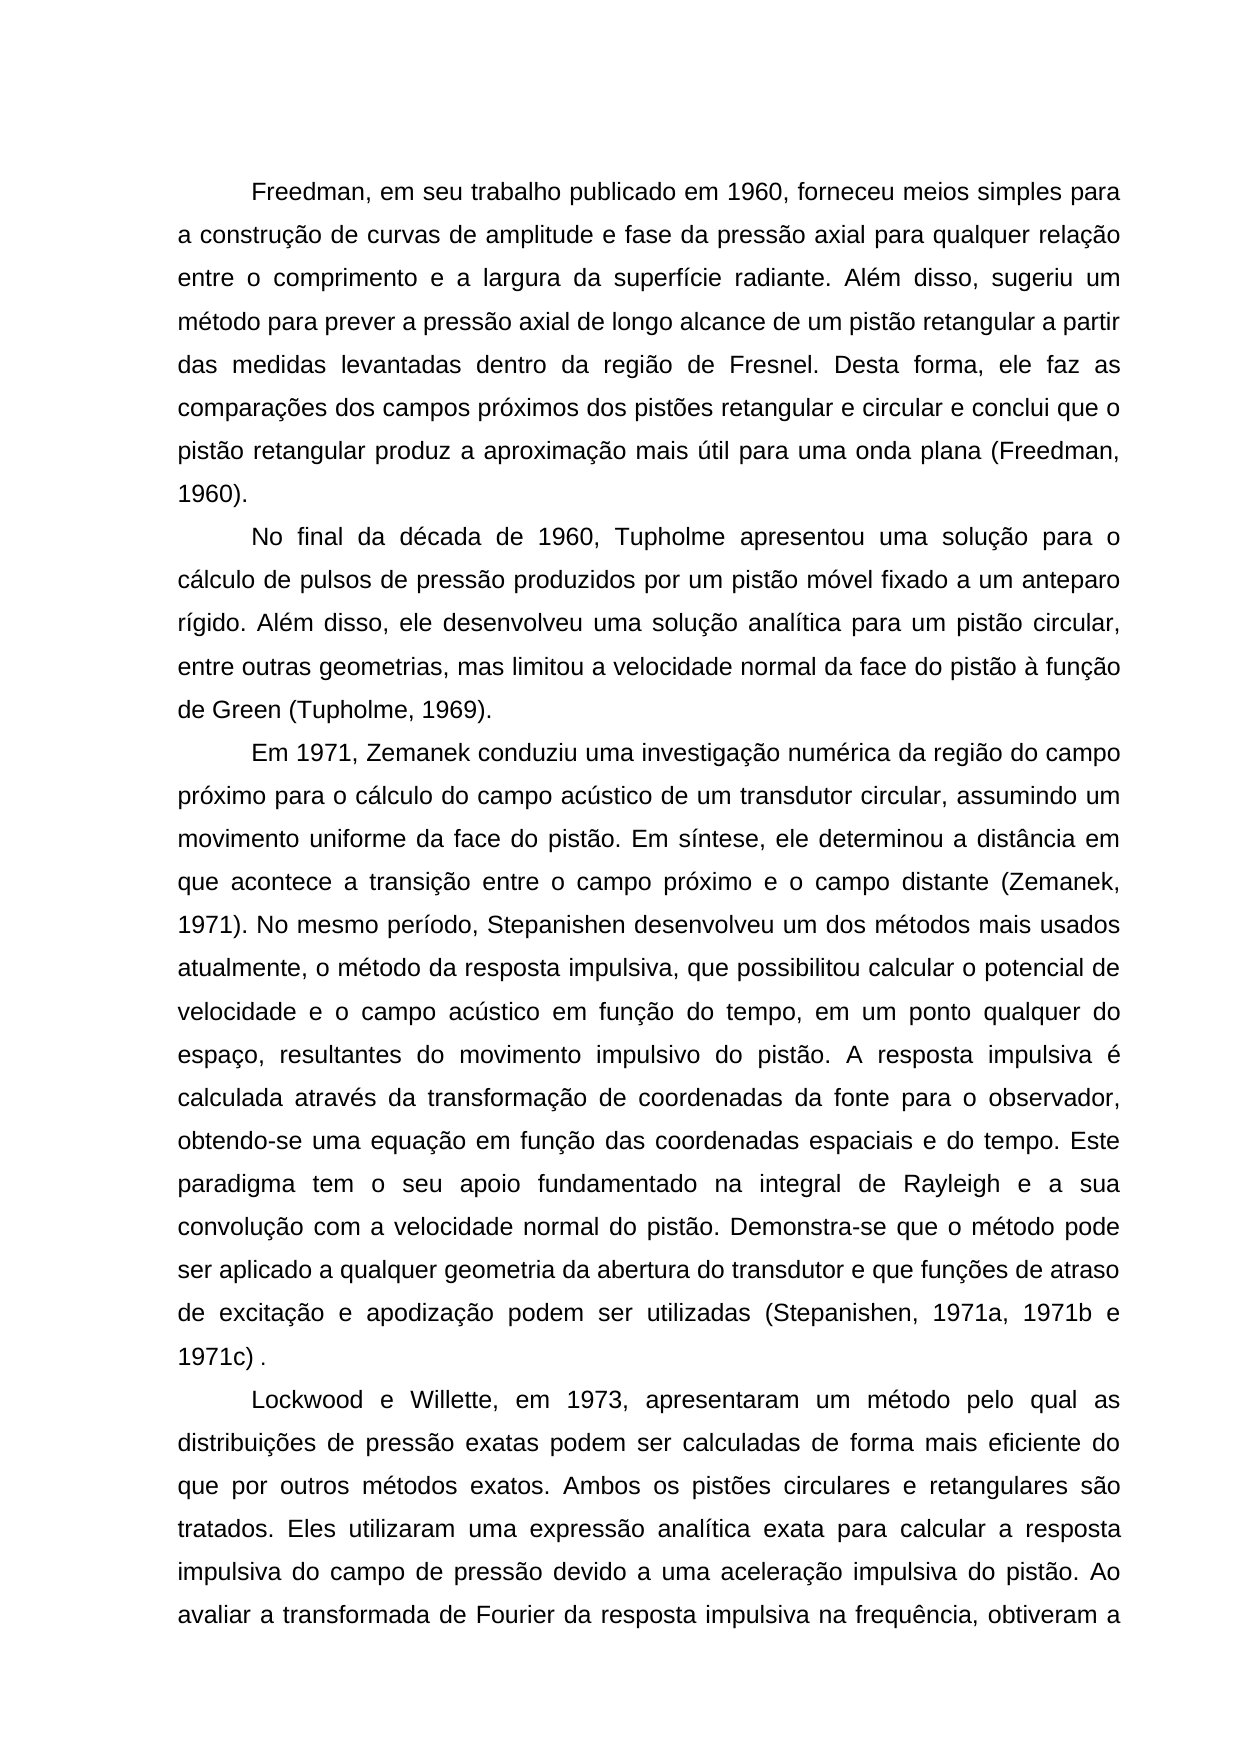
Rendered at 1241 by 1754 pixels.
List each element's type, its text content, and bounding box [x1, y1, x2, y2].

text Em 1971, Zemanek conduziu uma investigação numérica da região do campo próximo para o cálculo do campo acústico de um transdutor circular, assumindo um movimento uniforme da face do pistão. Em síntese, ele determinou a distância em que acontece a transição entre o campo próximo e o campo distante (Zemanek, 1971). No mesmo período, Stepanishen desenvolveu um dos métodos mais usados atualmente, o método da resposta impulsiva, que possibilitou calcular o potencial de velocidade e o campo acústico em função do tempo, em um ponto qualquer do espaço, resultantes do movimento impulsivo do pistão. A resposta impulsiva é calculada através da transformação de coordenadas da fonte para o observador, obtendo-se uma equação em função das coordenadas espaciais e do tempo. Este paradigma tem o seu apoio fundamentado na integral de Rayleigh e a sua convolução com a velocidade normal do pistão. Demonstra-se que o método pode ser aplicado a qualquer geometria da abertura do transdutor e que funções de atraso de excitação e apodização podem ser utilizadas (Stepanishen, 1971a, 1971b e 1971c) . [177, 738, 1122, 1370]
text No final da década de 1960, Tupholme apresentou uma solução para o cálculo de pulsos de pressão produzidos por um pistão móvel fixado a um anteparo rígido. Além disso, ele desenvolveu uma solução analítica para um pistão circular, entre outras geometrias, mas limitou a velocidade normal da face do pistão à função de Green (Tupholme, 1969). [177, 522, 1122, 723]
text Freedman, em seu trabalho publicado em 1960, forneceu meios simples para a construção de curvas de amplitude e fase da pressão axial para qualquer relação entre o comprimento e a largura da superfície radiante. Além disso, sugeriu um método para prever a pressão axial de longo alcance de um pistão retangular a partir das medidas levantadas dentro da região de Fresnel. Desta forma, ele faz as comparações dos campos próximos dos pistões retangular e circular e conclui que o pistão retangular produz a aproximação mais útil para uma onda plana (Freedman, 1960). [177, 177, 1122, 508]
